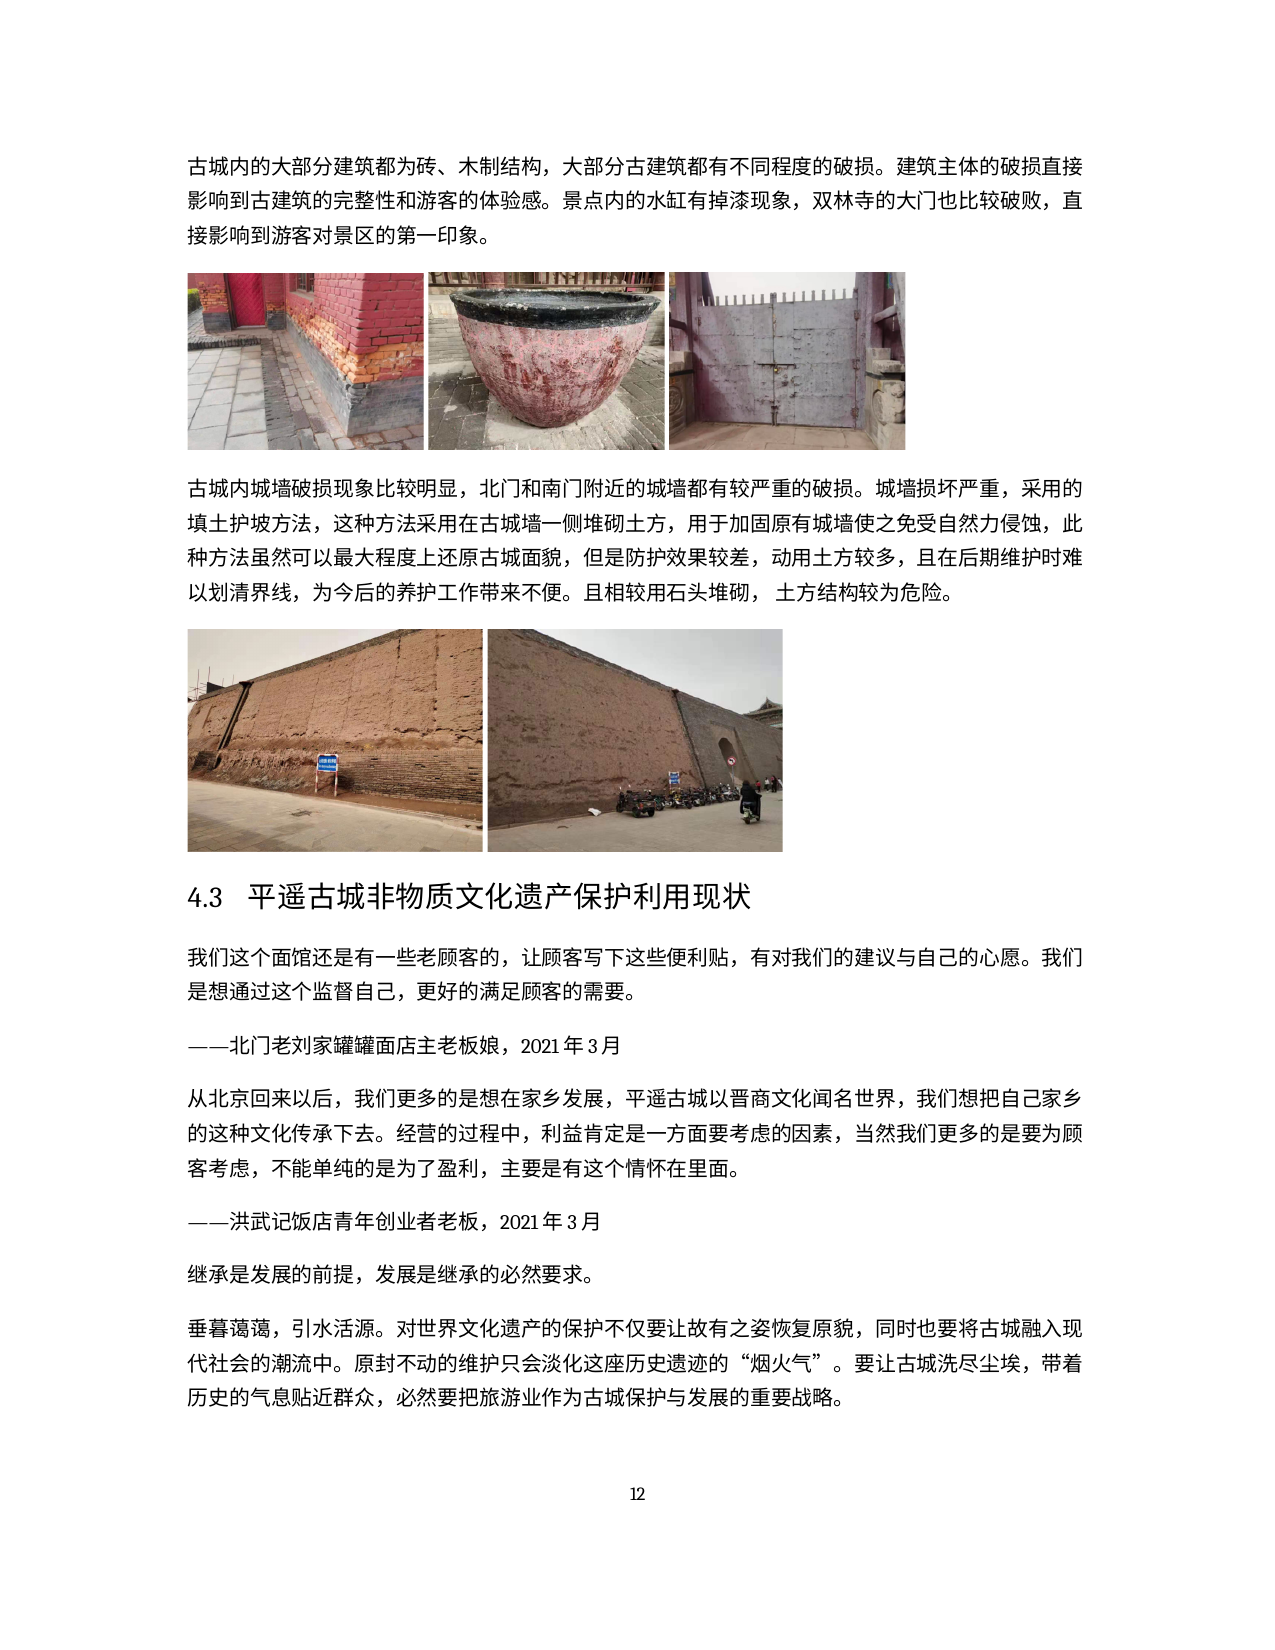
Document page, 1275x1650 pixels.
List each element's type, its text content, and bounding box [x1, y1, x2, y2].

picture [428, 272, 665, 450]
text ——洪武记饭店青年创业者老板，2021年3月 [187, 1205, 1087, 1235]
picture [187, 273, 424, 450]
picture [487, 629, 783, 852]
text 继承是发展的前提，发展是继承的必然要求。 [187, 1259, 1087, 1289]
text 古城内城墙破损现象比较明显，北门和南门附近的城墙都有较严重的破损。城墙损坏严重，采用的填土护坡方法，这种方法采用在古城墙一侧堆砌土方，用于加固原有城墙使之免受自然力侵蚀，此种方法虽然可以最大程度上还原古城面貌，但是防护效果较差，动用土方较多，且在后期维护时难以划清界线，为今后的养护工作带来不便。且相较用石头堆砌， 土方结构较为危险。 [187, 472, 1087, 606]
subtitle 平遥古城非物质文化遗产保护利用现状 [187, 873, 1087, 916]
picture [187, 629, 483, 852]
text ——北门老刘家罐罐面店主老板娘，2021年3月 [187, 1029, 1087, 1059]
text 垂暮蔼蔼，引水活源。对世界文化遗产的保护不仅要让故有之姿恢复原貌，同时也要将古城融入现代社会的潮流中。原封不动的维护只会淡化这座历史遗迹的“烟火气”。要让古城洗尽尘埃，带着历史的气息贴近群众，必然要把旅游业作为古城保护与发展的重要战略。 [187, 1312, 1087, 1412]
text 古城内的大部分建筑都为砖、木制结构，大部分古建筑都有不同程度的破损。建筑主体的破损直接影响到古建筑的完整性和游客的体验感。景点内的水缸有掉漆现象，双林寺的大门也比较破败，直接影响到游客对景区的第一印象。 [187, 150, 1087, 249]
text 我们这个面馆还是有一些老顾客的，让顾客写下这些便利贴，有对我们的建议与自己的心愿。我们是想通过这个监督自己，更好的满足顾客的需要。 [187, 941, 1087, 1006]
text 从北京回来以后，我们更多的是想在家乡发展，平遥古城以晋商文化闻名世界，我们想把自己家乡的这种文化传承下去。经营的过程中，利益肯定是一方面要考虑的因素，当然我们更多的是要为顾客考虑，不能单纯的是为了盈利，主要是有这个情怀在里面。 [187, 1082, 1087, 1182]
picture [669, 272, 906, 450]
